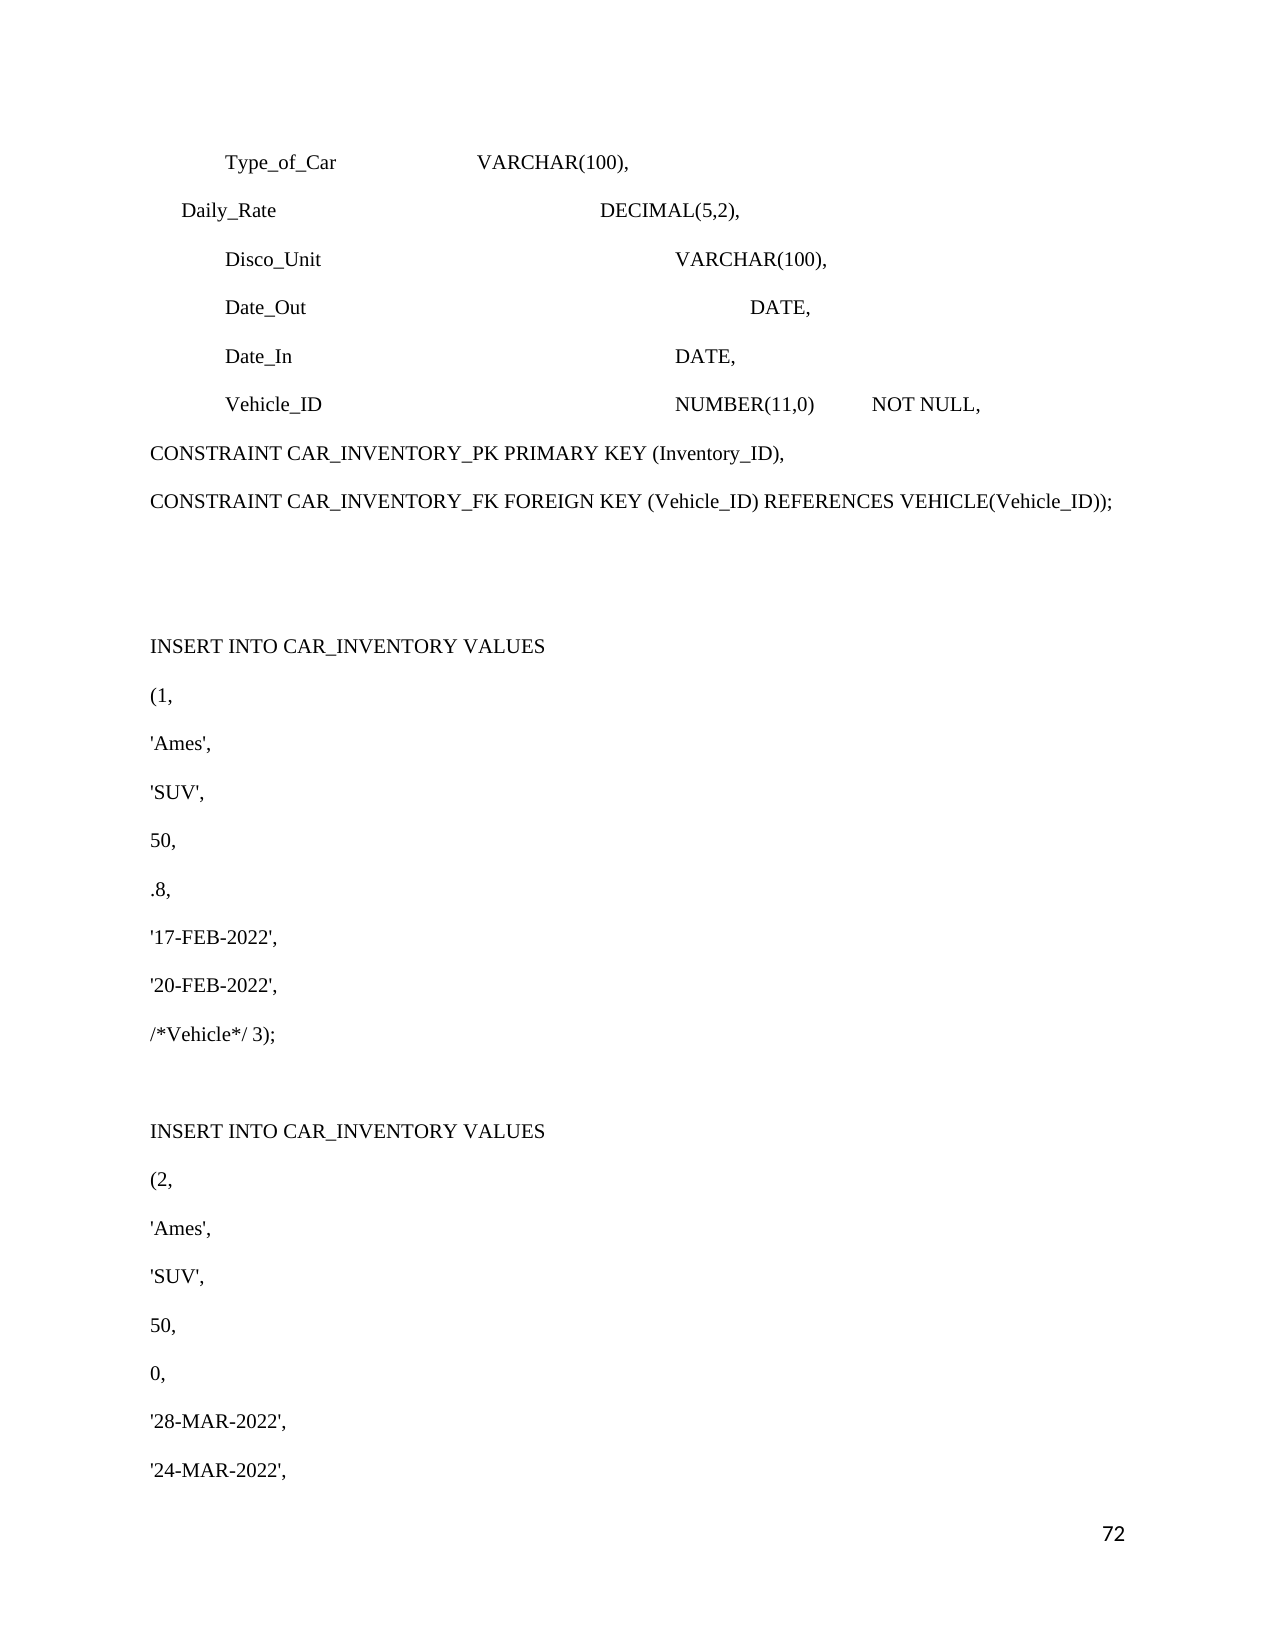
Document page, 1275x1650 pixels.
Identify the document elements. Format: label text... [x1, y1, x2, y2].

text 'SUV', [150, 780, 1125, 804]
text '24-MAR-2022', [150, 1458, 1125, 1482]
text (1, [150, 683, 1125, 707]
text /*Vehicle*/ 3); [150, 1022, 1125, 1046]
text Type_of_Car VARCHAR(100), [150, 150, 1125, 174]
text Date_In DATE, [150, 344, 1125, 368]
text Disco_Unit VARCHAR(100), [150, 247, 1125, 271]
text 'SUV', [150, 1264, 1125, 1288]
text INSERT INTO CAR_INVENTORY VALUES [150, 634, 1125, 658]
text Daily_Rate DECIMAL(5,2), [150, 198, 1125, 222]
text (2, [150, 1167, 1125, 1191]
text '20-FEB-2022', [150, 973, 1125, 997]
text Vehicle_ID NUMBER(11,0) NOT NULL, [150, 392, 1125, 416]
text 0, [150, 1361, 1125, 1385]
text '28-MAR-2022', [150, 1409, 1125, 1433]
text Date_Out DATE, [150, 295, 1125, 319]
text 'Ames', [150, 731, 1125, 755]
text INSERT INTO CAR_INVENTORY VALUES [150, 1119, 1125, 1143]
text CONSTRAINT CAR_INVENTORY_PK PRIMARY KEY (Inventory_ID), [150, 441, 1125, 465]
text 'Ames', [150, 1216, 1125, 1240]
text 50, [150, 828, 1125, 852]
text CONSTRAINT CAR_INVENTORY_FK FOREIGN KEY (Vehicle_ID) REFERENCES VEHICLE(Vehicle_ID)); [150, 489, 1125, 513]
text 50, [150, 1312, 1125, 1337]
text .8, [150, 877, 1125, 901]
text '17-FEB-2022', [150, 925, 1125, 949]
